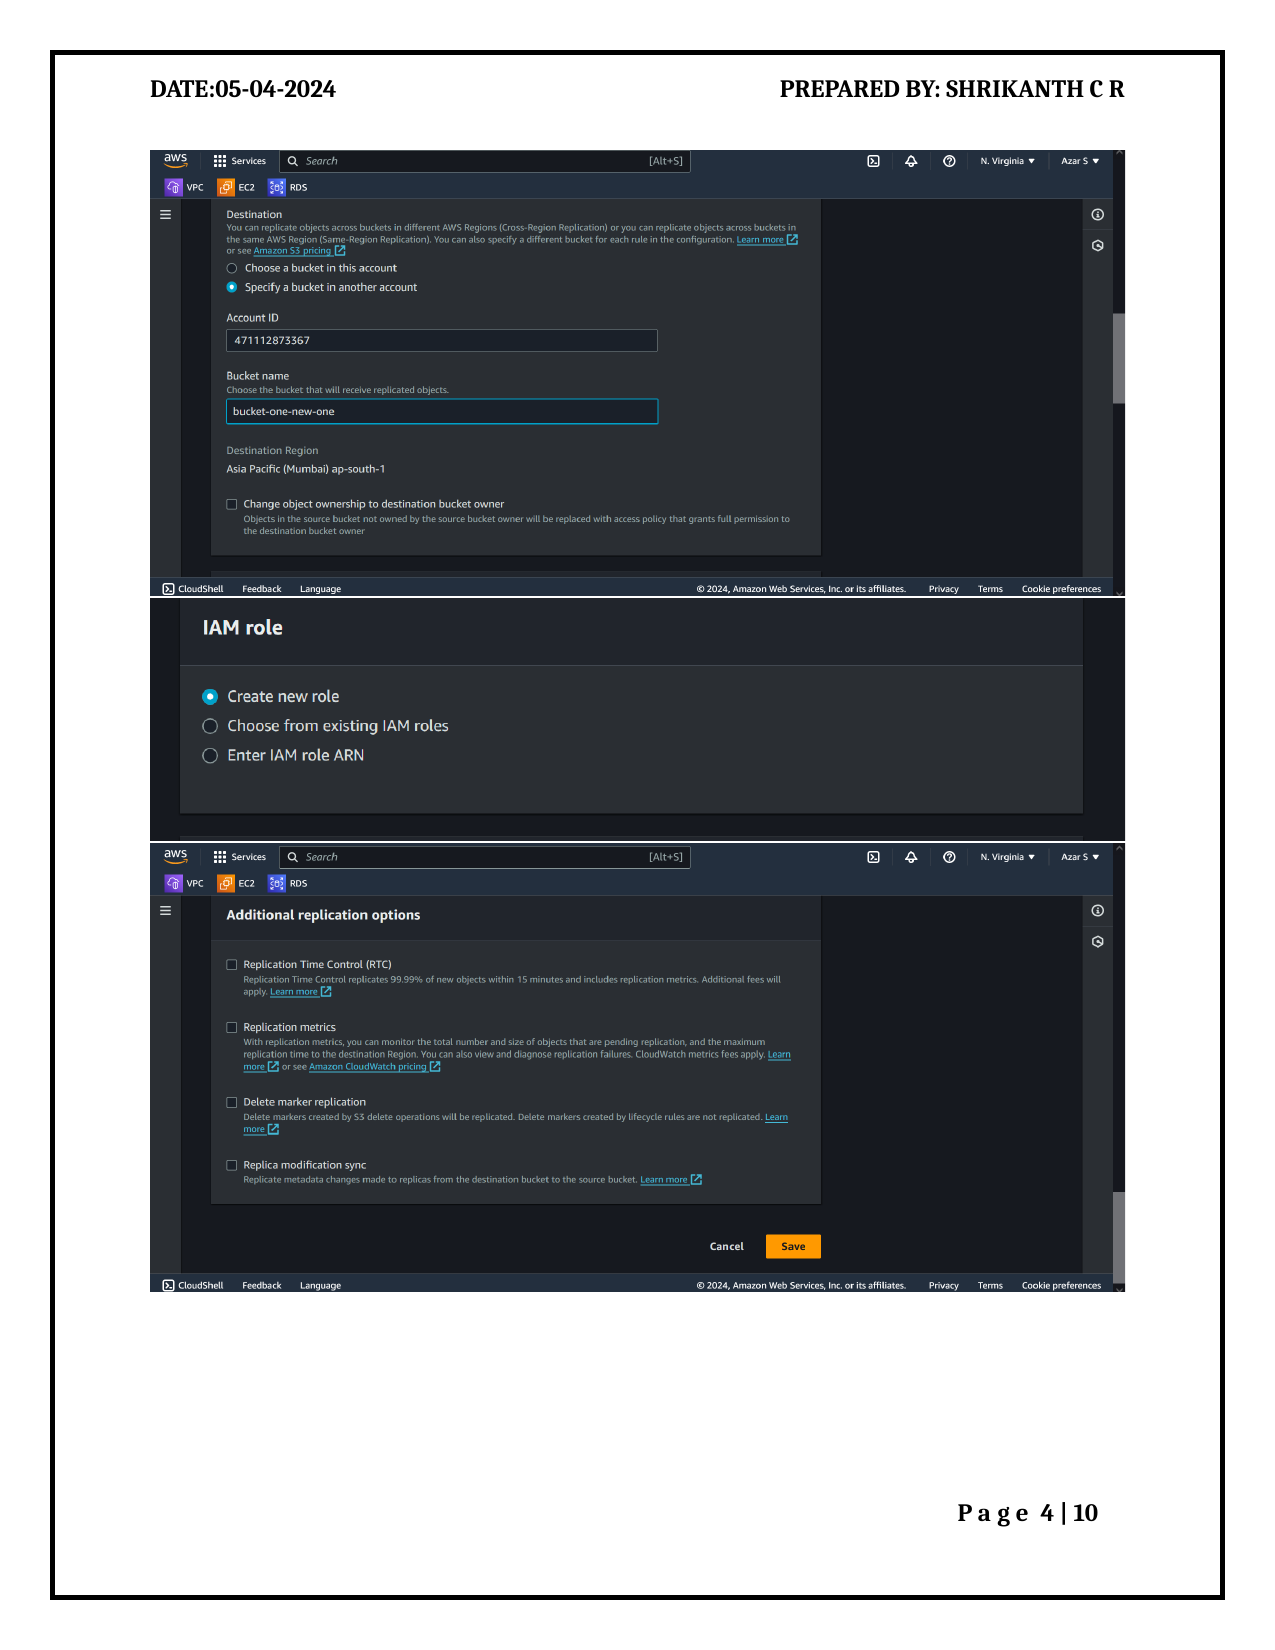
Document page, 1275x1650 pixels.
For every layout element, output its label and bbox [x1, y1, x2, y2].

picture [150, 598, 1125, 841]
picture [150, 150, 1125, 596]
picture [150, 843, 1125, 1292]
